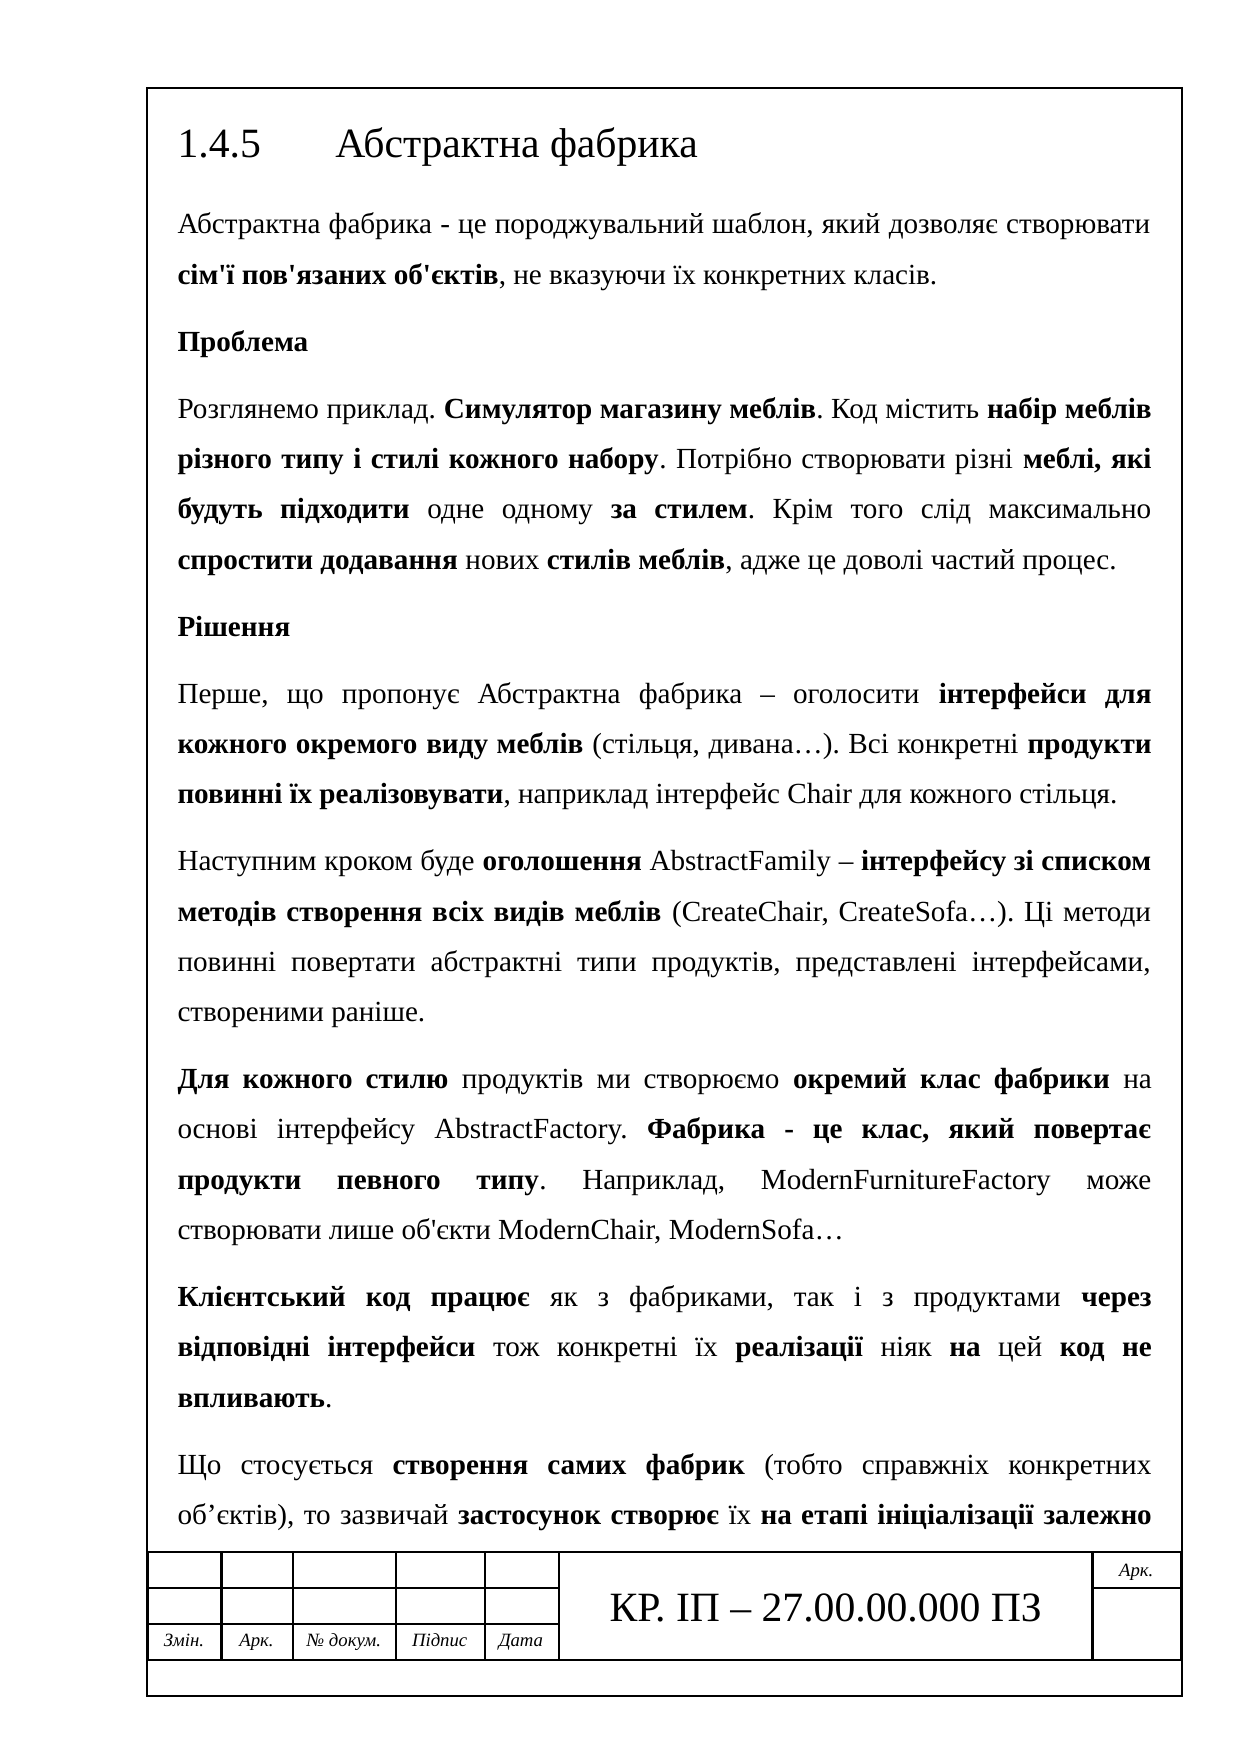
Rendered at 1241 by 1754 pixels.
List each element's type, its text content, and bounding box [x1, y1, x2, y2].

text Розглянемо приклад. Симулятор магазину меблів. Код містить набір меблів різного типу і стилі кожного набору. Потрібно створювати різні меблі, які будуть підходити одне одному за стилем. Крім того слід максимально спростити додавання нових стилів меблів, адже це доволі частий процес. [177, 391, 1152, 575]
text Для кожного стилю продуктів ми створюємо окремий клас фабрики на основі інтерфейсу AbstractFactory. Фабрика - це клас, який повертає продукти певного типу. Наприклад, ModernFurnitureFactory може створювати лише об'єкти ModernChair, ModernSofa… [177, 1061, 1152, 1246]
text Рішення [177, 609, 1152, 642]
text Наступним кроком буде оголошення AbstractFamily – інтерфейсу зі списком методів створення всіх видів меблів (CreateChair, CreateSofa…). Ці методи повинні повертати абстрактні типи продуктів, представлені інтерфейсами, створеними раніше. [177, 843, 1152, 1028]
text Абстрактна фабрика - це породжувальний шаблон, який дозволяє створювати сім'ї пов'язаних об'єктів, не вказуючи їх конкретних класів. [177, 207, 1152, 291]
text Перше, що пропонує Абстрактна фабрика – оголосити інтерфейси для кожного окремого виду меблів (стільця, дивана…). Всі конкретні продукти повинні їх реалізовувати, наприклад інтерфейс Chair для кожного стільця. [177, 676, 1152, 810]
subtitle Абстрактна фабрика [177, 118, 1152, 166]
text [177, 1447, 1152, 1531]
text Проблема [177, 324, 1152, 357]
text Клієнтський код працює як з фабриками, так і з продуктами через відповідні інтерфейси тож конкретні їх реалізації ніяк на цей код не впливають. [177, 1279, 1152, 1413]
